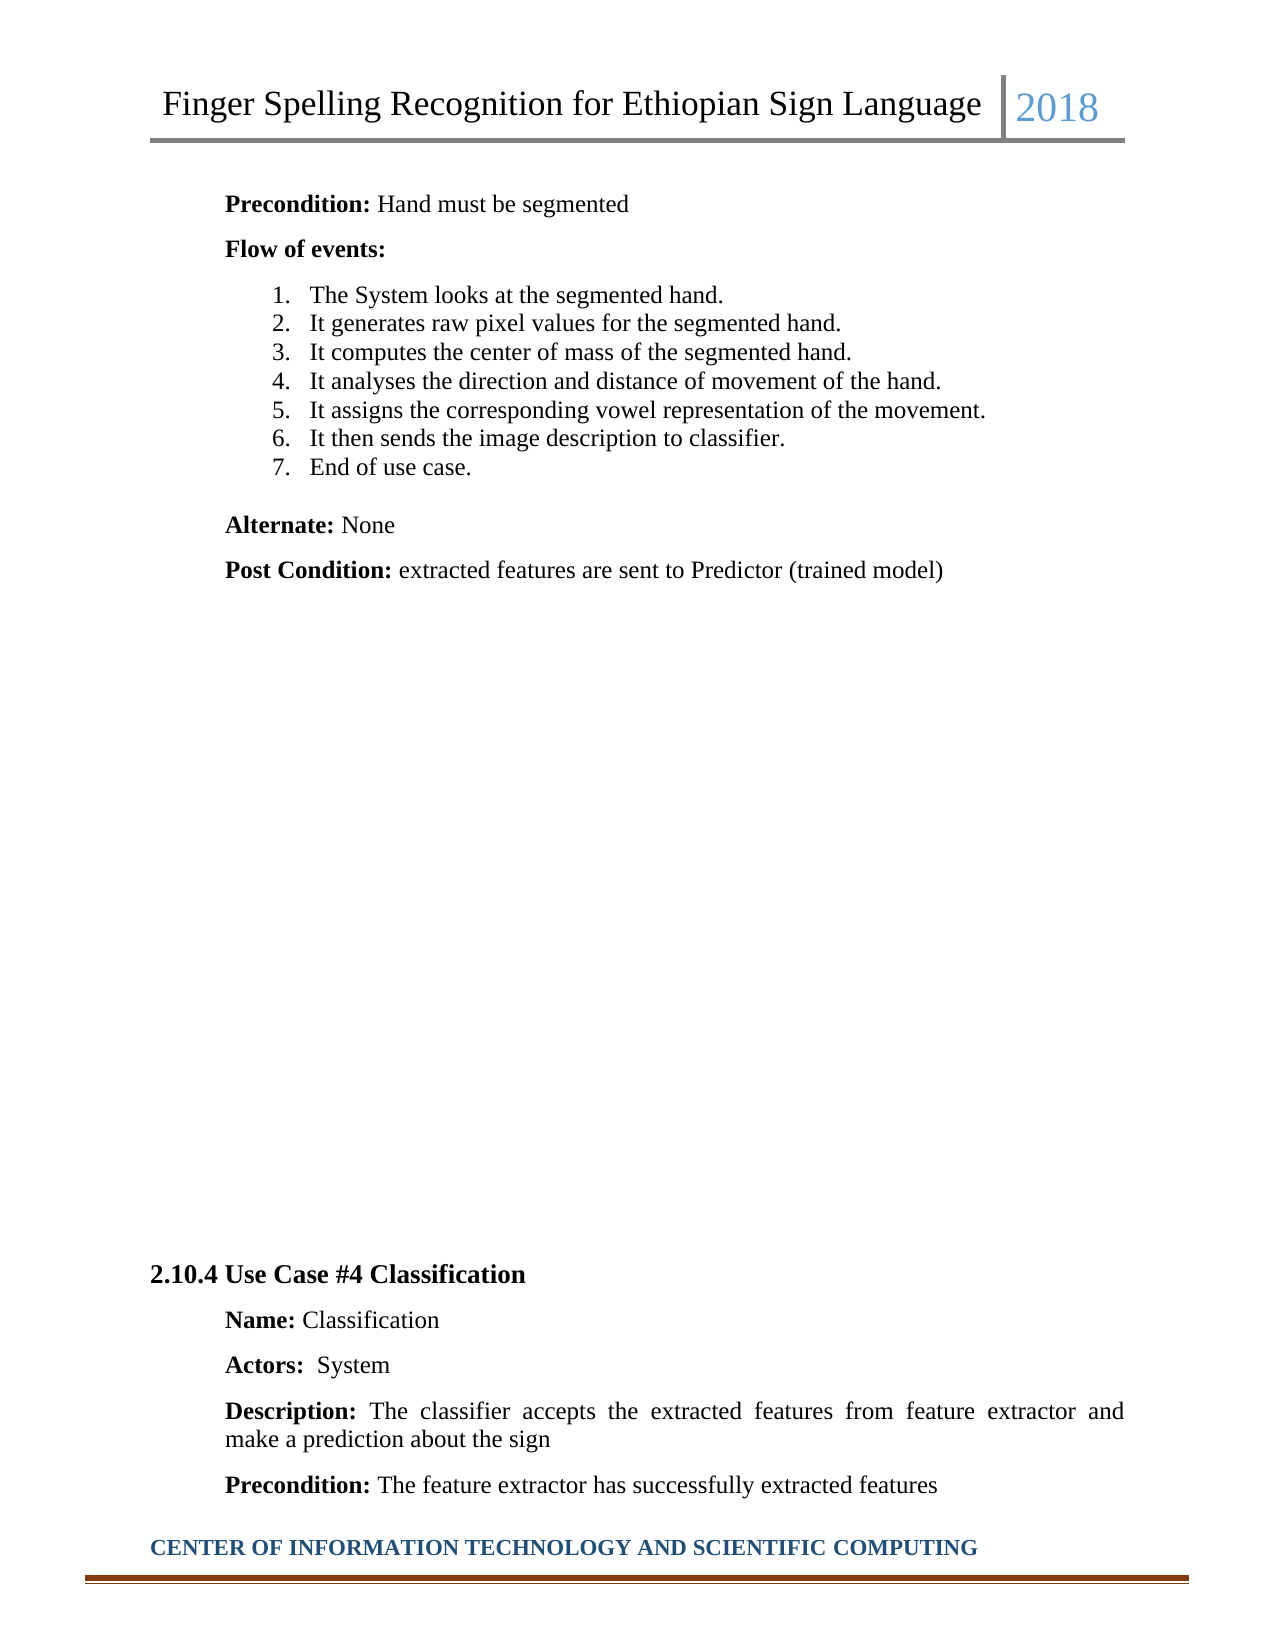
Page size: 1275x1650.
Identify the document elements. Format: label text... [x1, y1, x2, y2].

list It analyses the direction and distance of movement of the hand. [272, 366, 1125, 395]
list It generates raw pixel values for the segmented hand. [272, 308, 1125, 337]
text Precondition: The feature extractor has successfully extracted features [150, 1470, 1125, 1499]
text Name: Classification [150, 1305, 1125, 1334]
text Precondition: Hand must be segmented [150, 189, 1125, 218]
list It computes the center of mass of the segmented hand. [272, 337, 1125, 366]
list Alternate: None [225, 510, 1125, 538]
text Post Condition: extracted features are sent to Predictor (trained model) [150, 555, 1125, 584]
list It assigns the corresponding vowel representation of the movement. [272, 395, 1125, 423]
list End of use case. [272, 452, 1125, 481]
text Description: The classifier accepts the extracted features from feature extractor and make a prediction about the sign [225, 1396, 1125, 1453]
text Flow of events: [150, 234, 1125, 263]
list The System looks at the segmented hand. [272, 280, 1125, 308]
text Actors: System [150, 1350, 1125, 1379]
list It then sends the image description to classifier. [272, 423, 1125, 452]
subtitle 2.10.4 Use Case #4 Classification [150, 1258, 1125, 1289]
